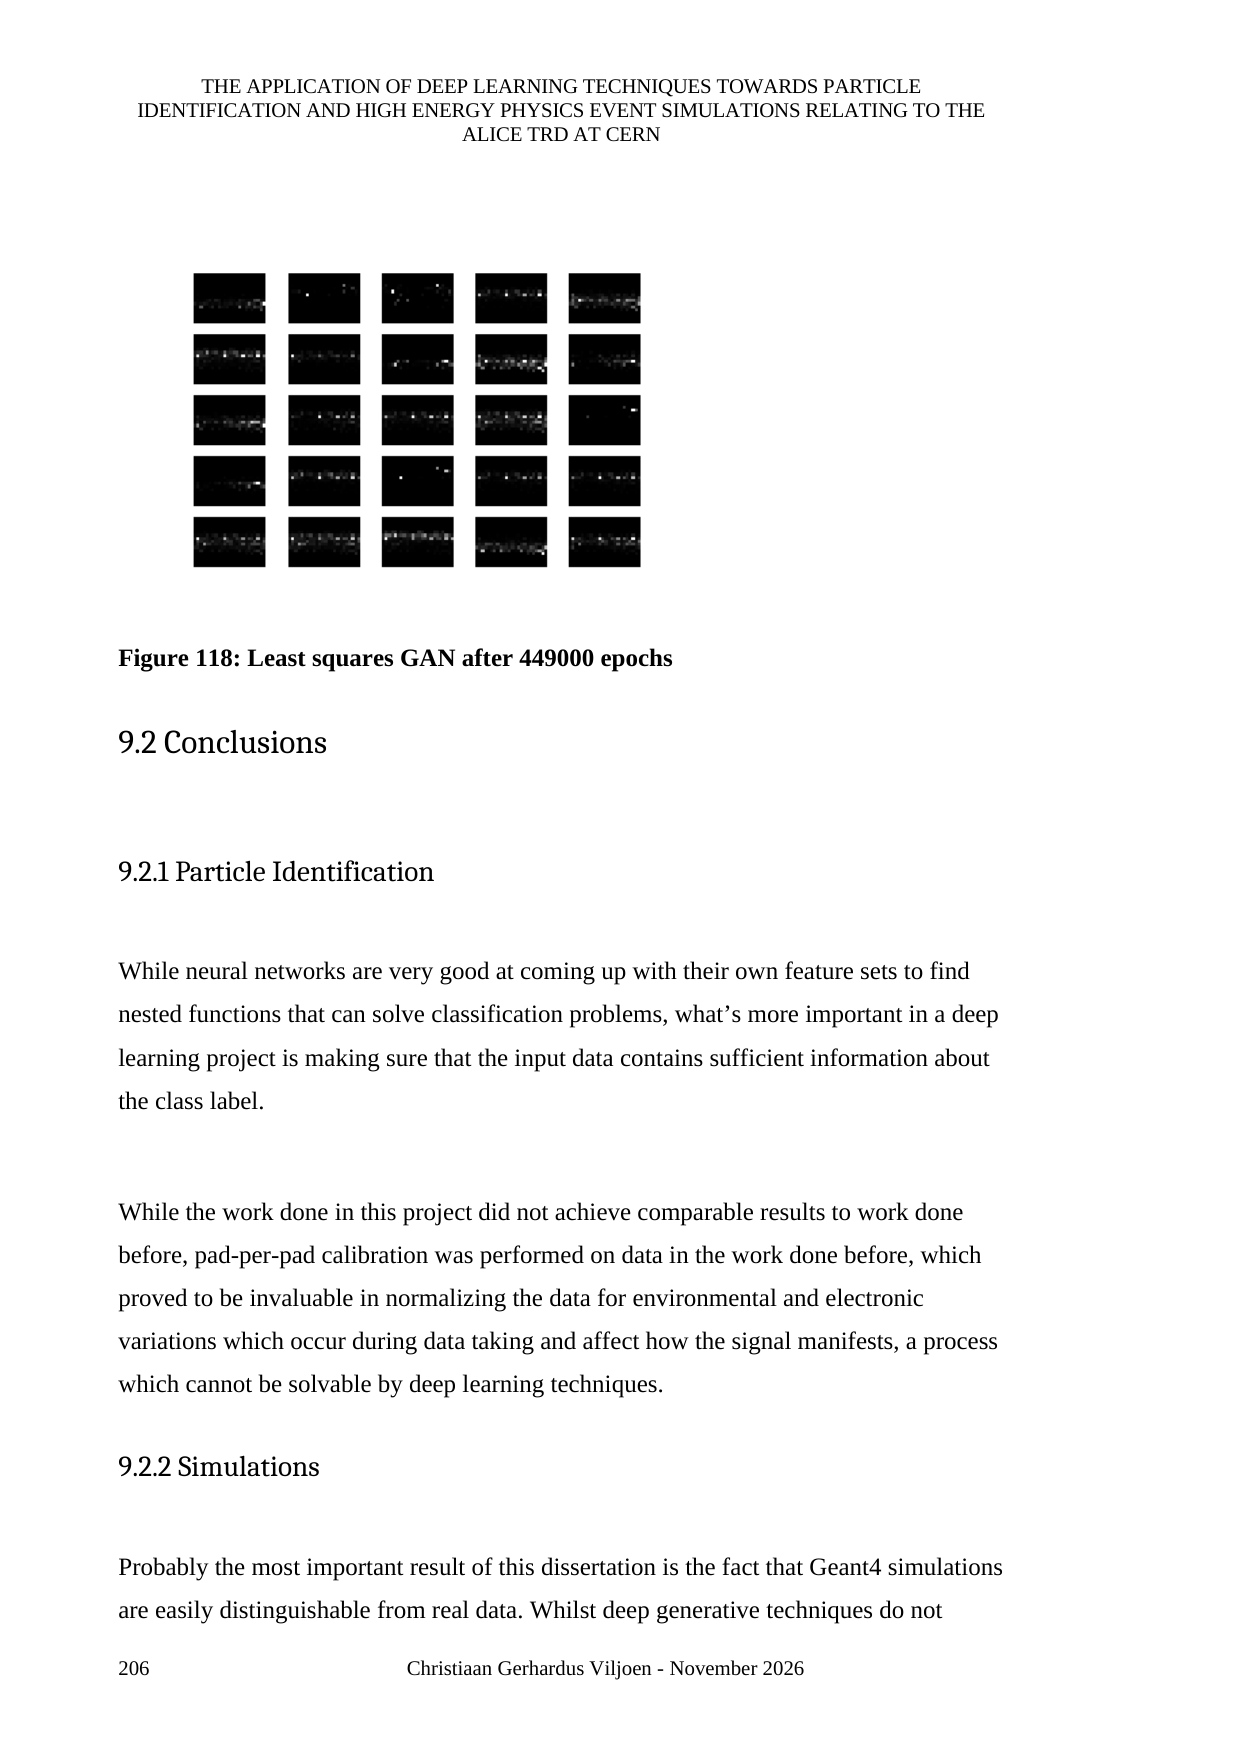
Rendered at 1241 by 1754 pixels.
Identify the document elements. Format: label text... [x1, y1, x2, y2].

subtitle Particle Identification [118, 855, 1004, 888]
picture [118, 226, 703, 616]
subtitle Conclusions [118, 723, 1004, 762]
text While the work done in this project did not achieve comparable results to work done before, pad-per-pad calibration was performed on data in the work done before, which proved to be invaluable in normalizing the data for environmental and electronic variations which occur during data taking and affect how the signal manifests, a process which cannot be solvable by deep learning techniques. [118, 1197, 1004, 1398]
subtitle Simulations [118, 1450, 1004, 1484]
text While neural networks are very good at coming up with their own feature sets to find nested functions that can solve classification problems, what’s more important in a deep learning project is making sure that the input data contains sufficient information about the class label. [118, 956, 1004, 1114]
